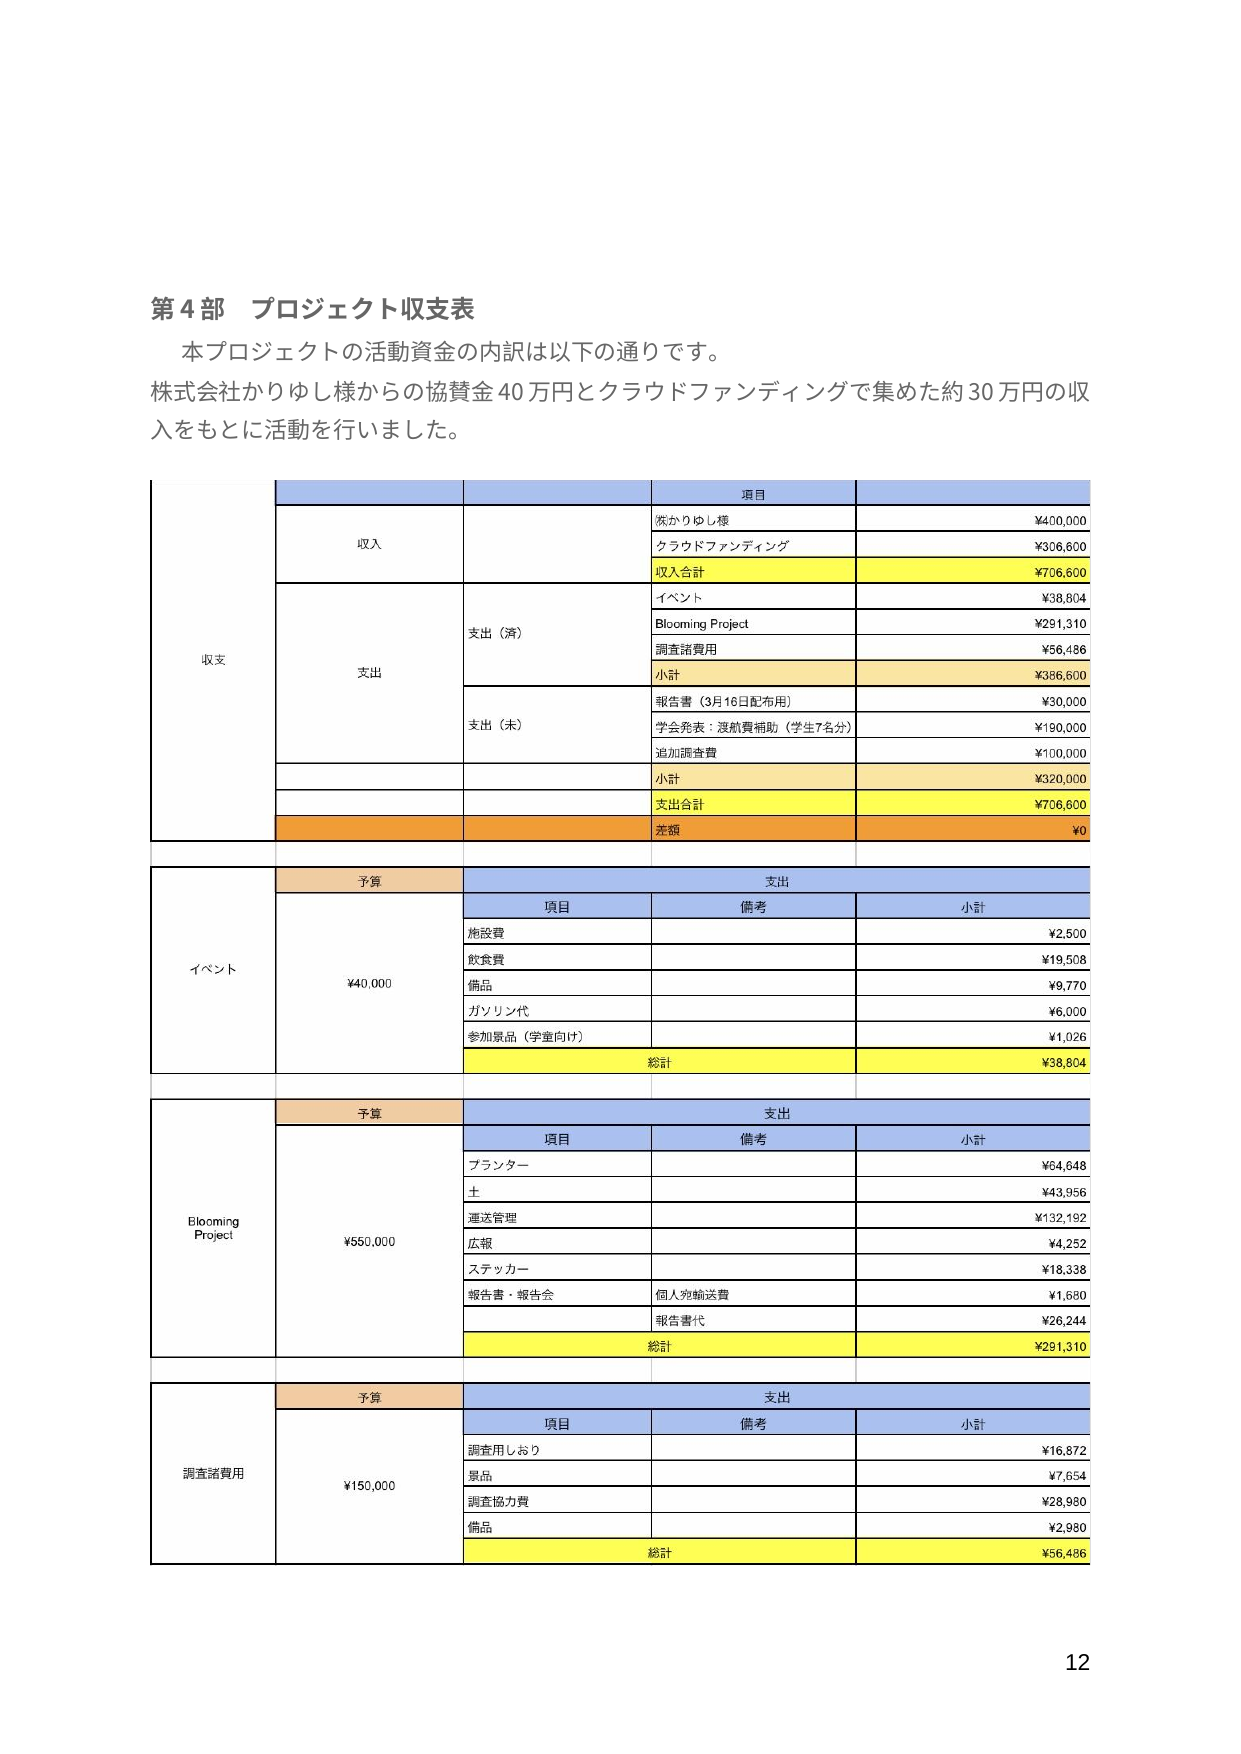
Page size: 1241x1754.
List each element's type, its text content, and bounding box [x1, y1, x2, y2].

text 本プロジェクトの活動資金の内訳は以下の通りです。 [150, 334, 1090, 367]
picture [150, 480, 1091, 1566]
subtitle 第4部 プロジェクト収支表 [150, 289, 1090, 325]
text 株式会社かりゆし様からの協賛金40万円とクラウドファンディングで集めた約30万円の収入をもとに活動を行いました。 [150, 373, 1090, 445]
